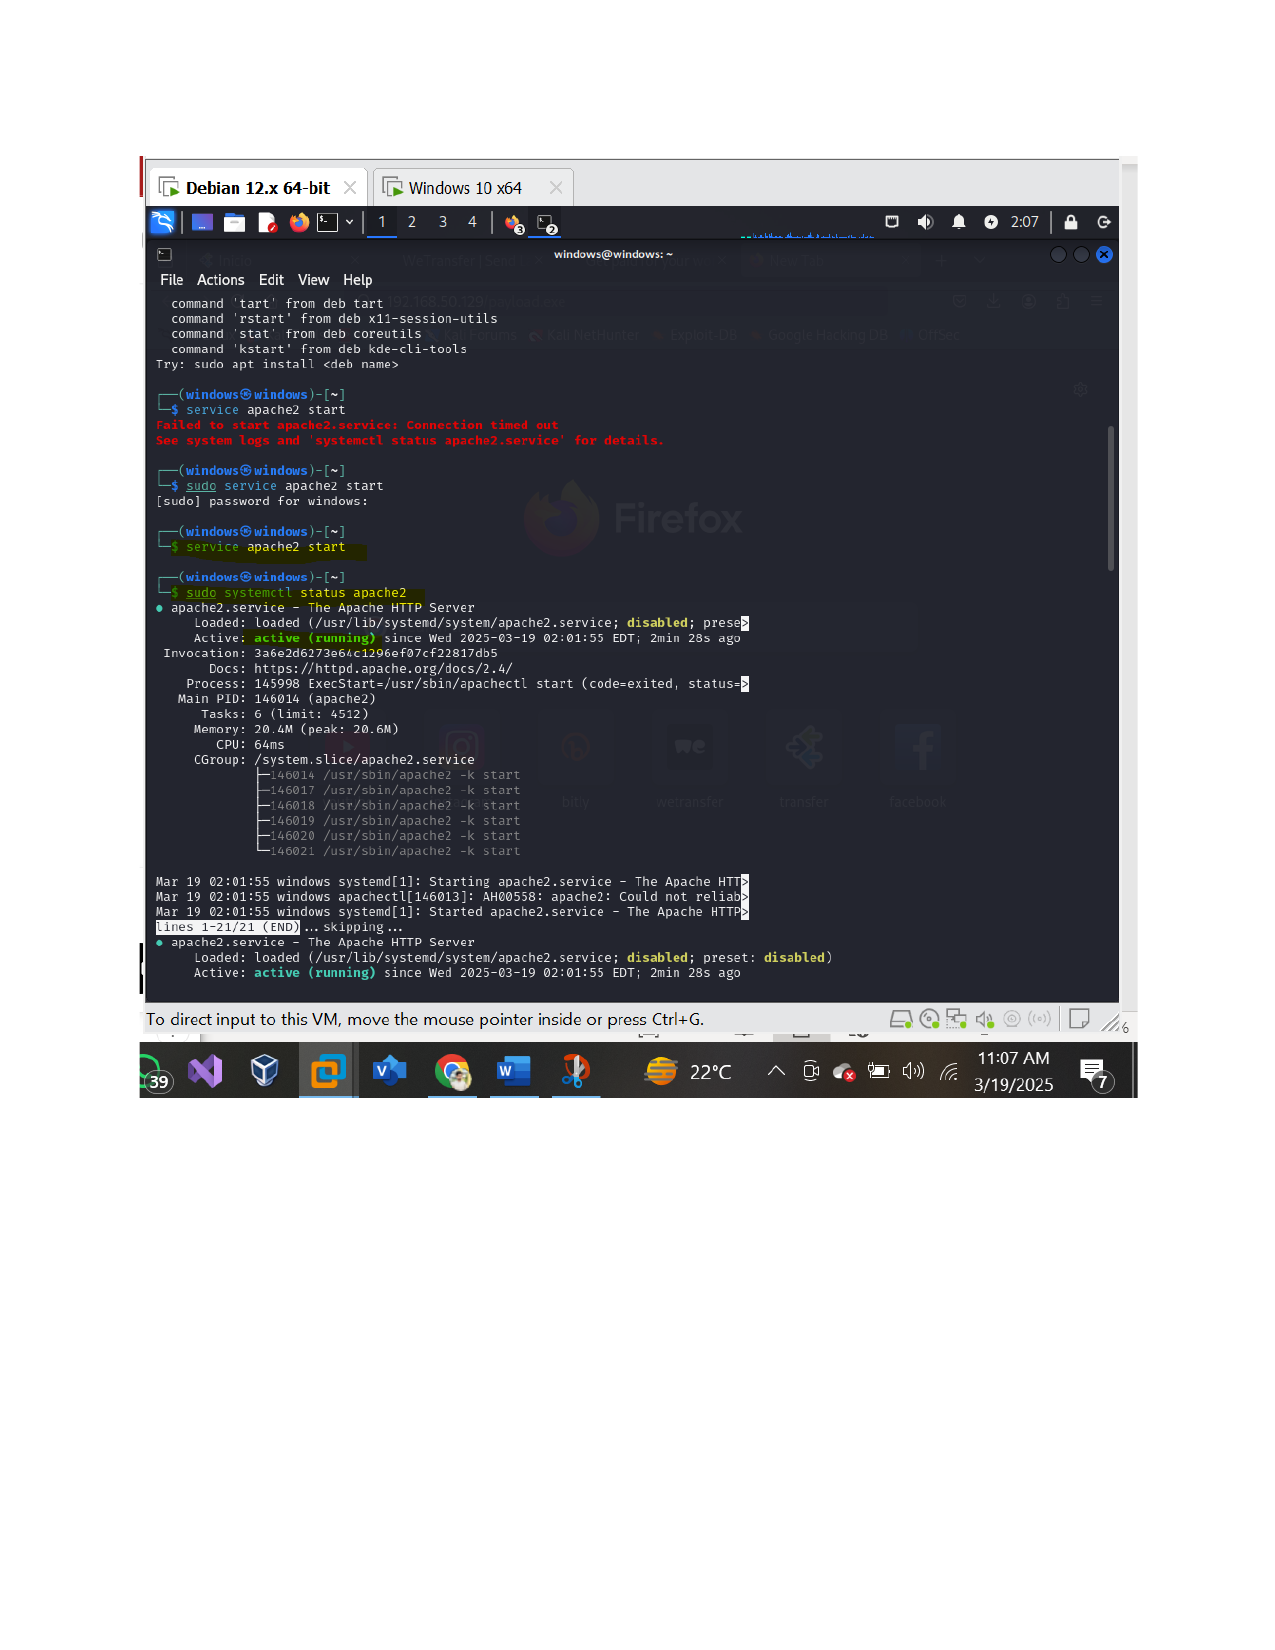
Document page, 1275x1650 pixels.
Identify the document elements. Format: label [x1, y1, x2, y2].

picture [139, 156, 1138, 1098]
